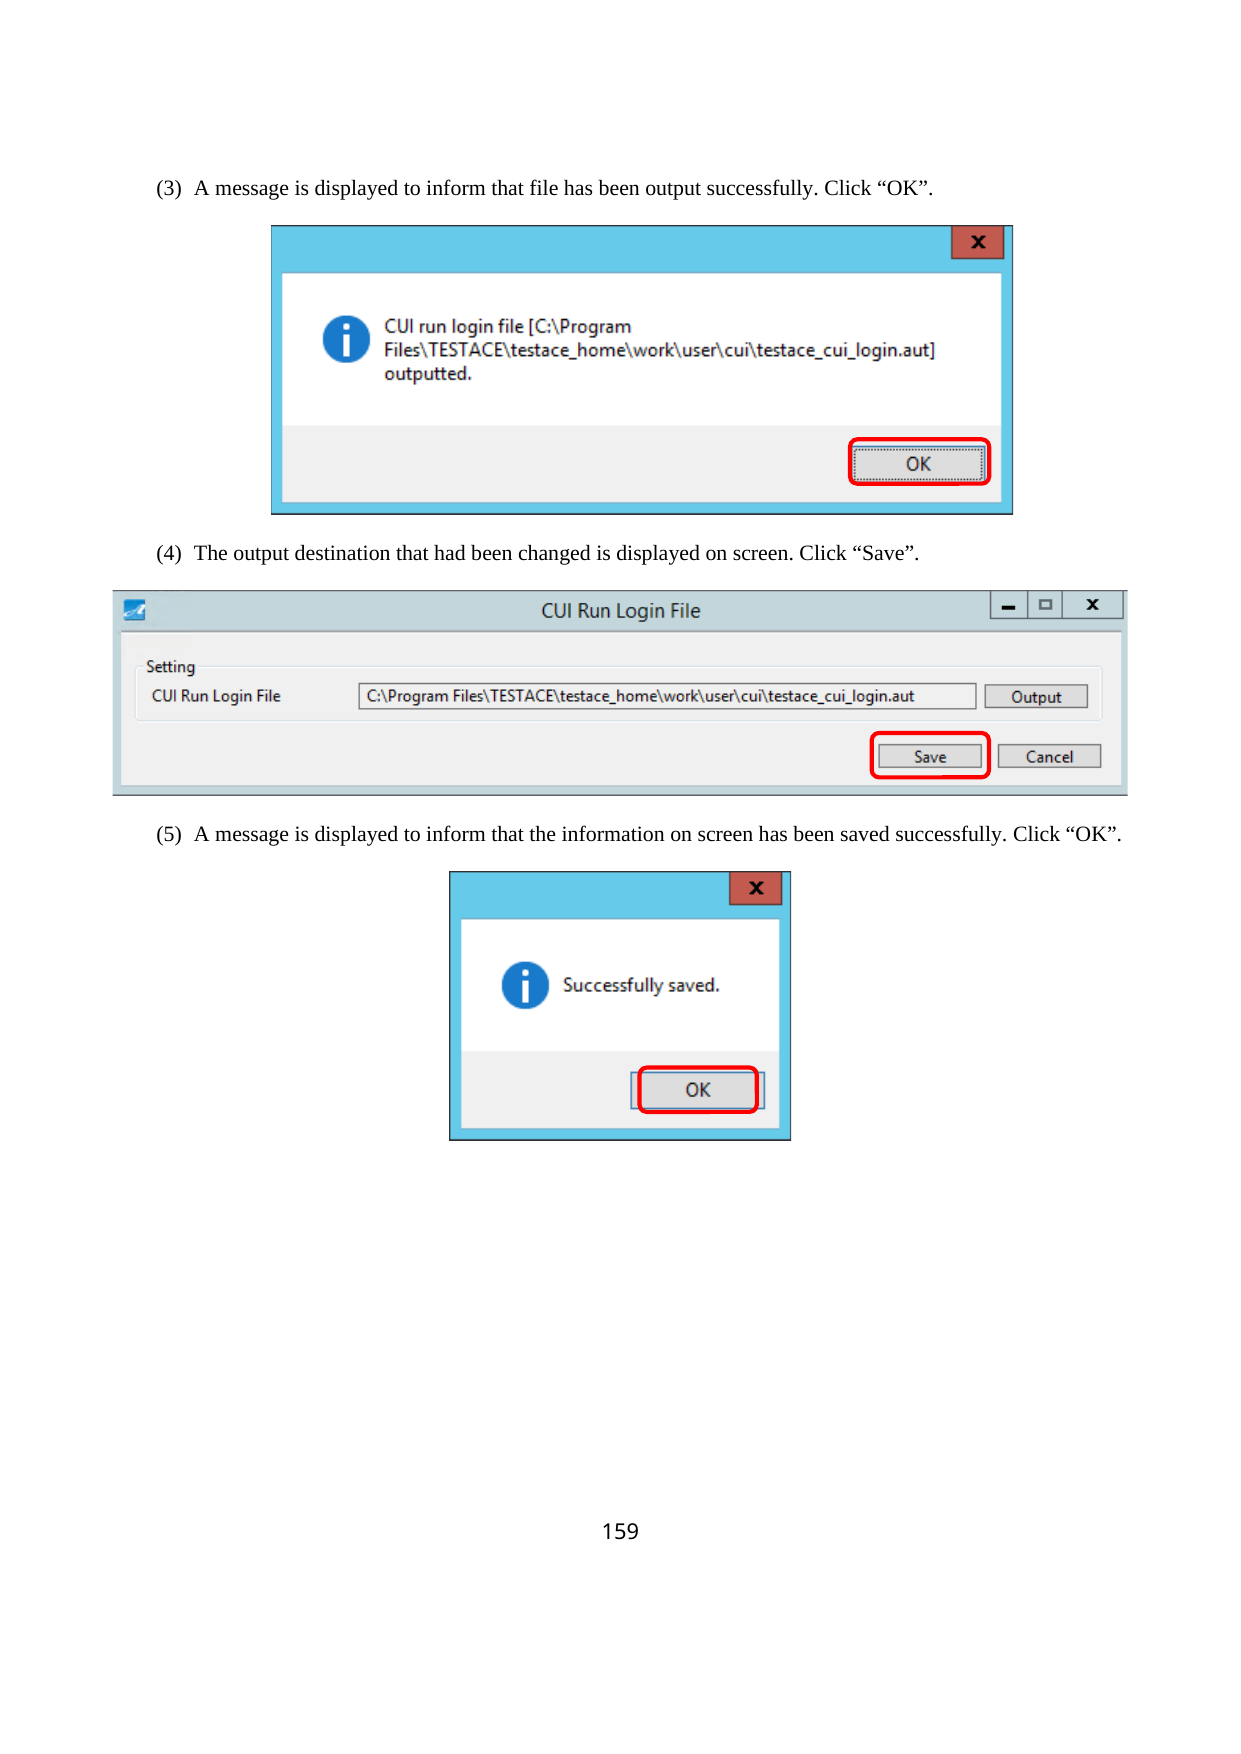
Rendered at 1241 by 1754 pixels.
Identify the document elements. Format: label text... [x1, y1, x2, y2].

list The output destination that had been changed is displayed on screen. Click “Save”. [156, 540, 1128, 565]
picture [112, 590, 1128, 796]
list A message is displayed to inform that the information on screen has been saved successfully. Click “OK”. [156, 821, 1128, 846]
list A message is displayed to inform that file has been output successfully. Click “OK”. [156, 175, 1128, 200]
picture [449, 871, 792, 1141]
picture [271, 225, 1014, 515]
